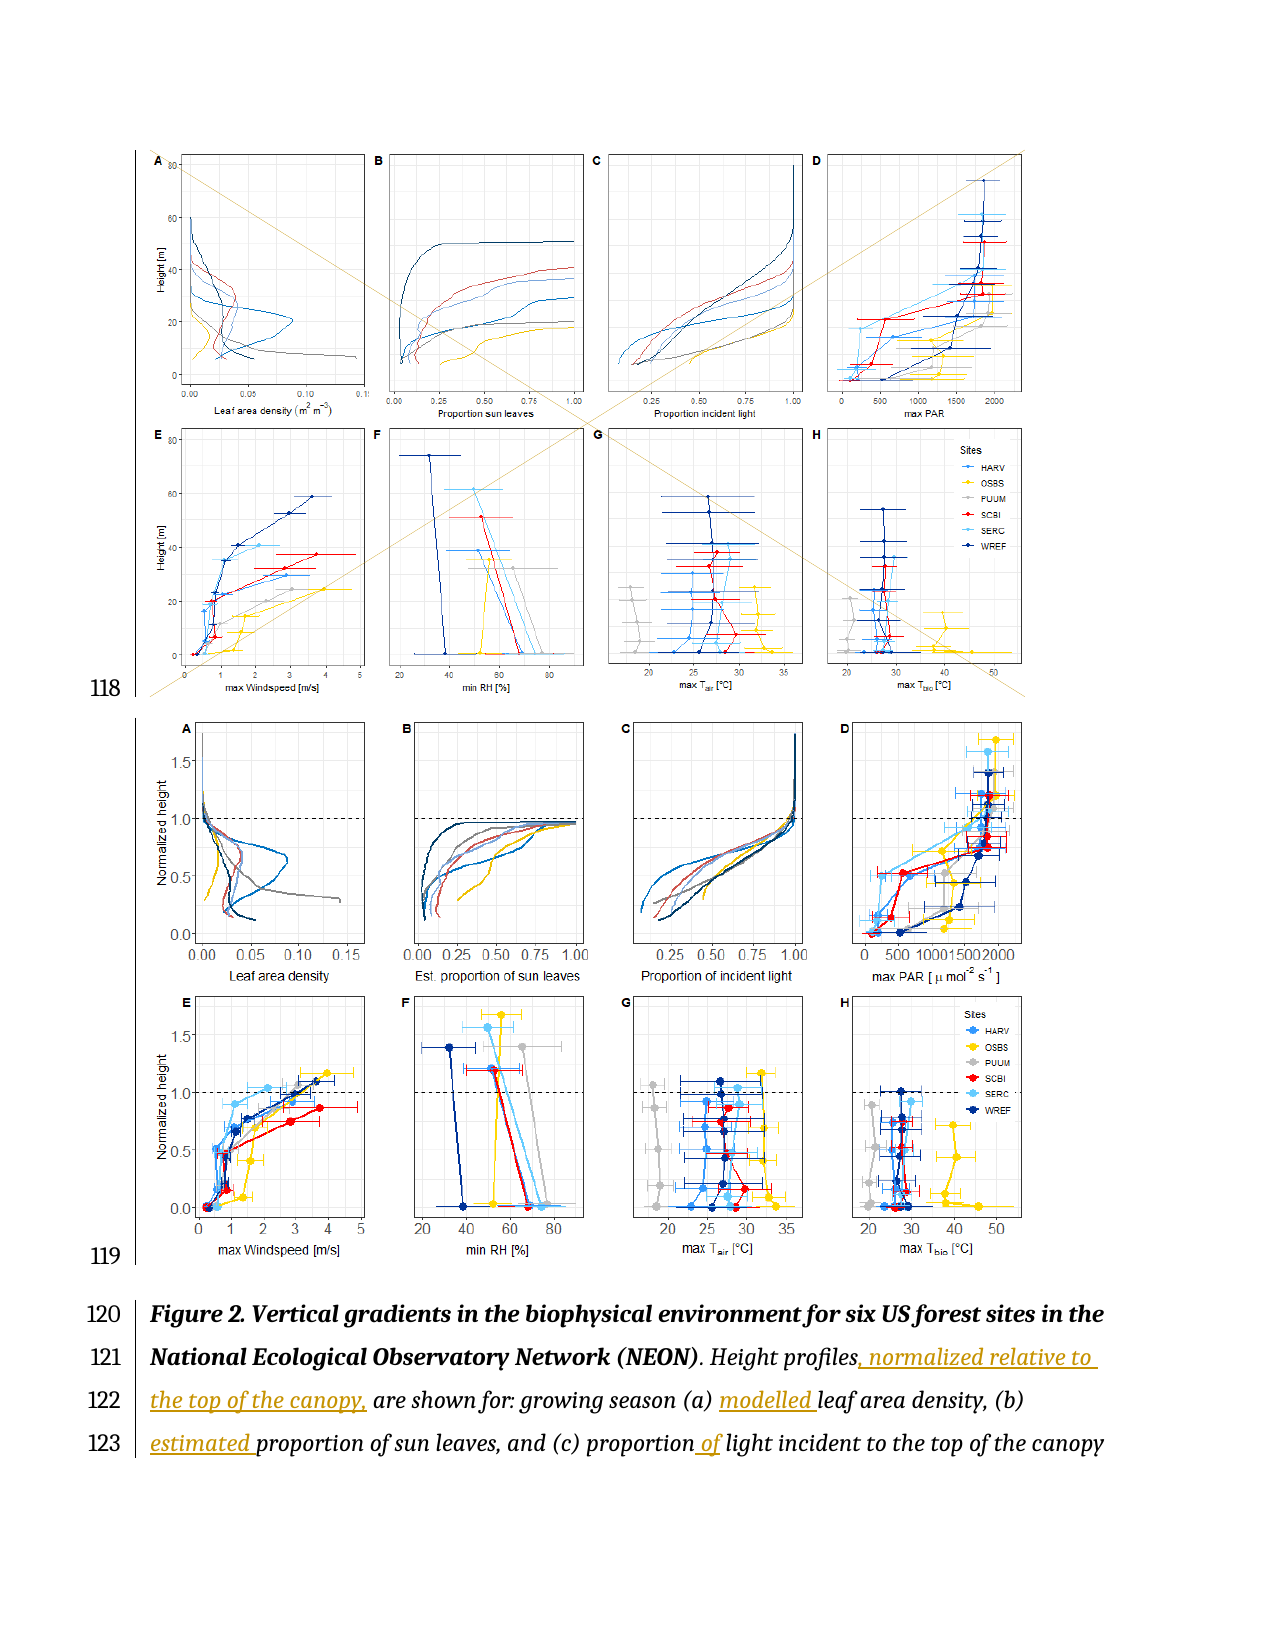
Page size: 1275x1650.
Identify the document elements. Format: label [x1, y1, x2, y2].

text [150, 1300, 1125, 1458]
picture [152, 424, 1023, 697]
picture [152, 150, 1023, 422]
picture [150, 151, 586, 696]
picture [589, 151, 1025, 696]
picture [150, 717, 1025, 1265]
